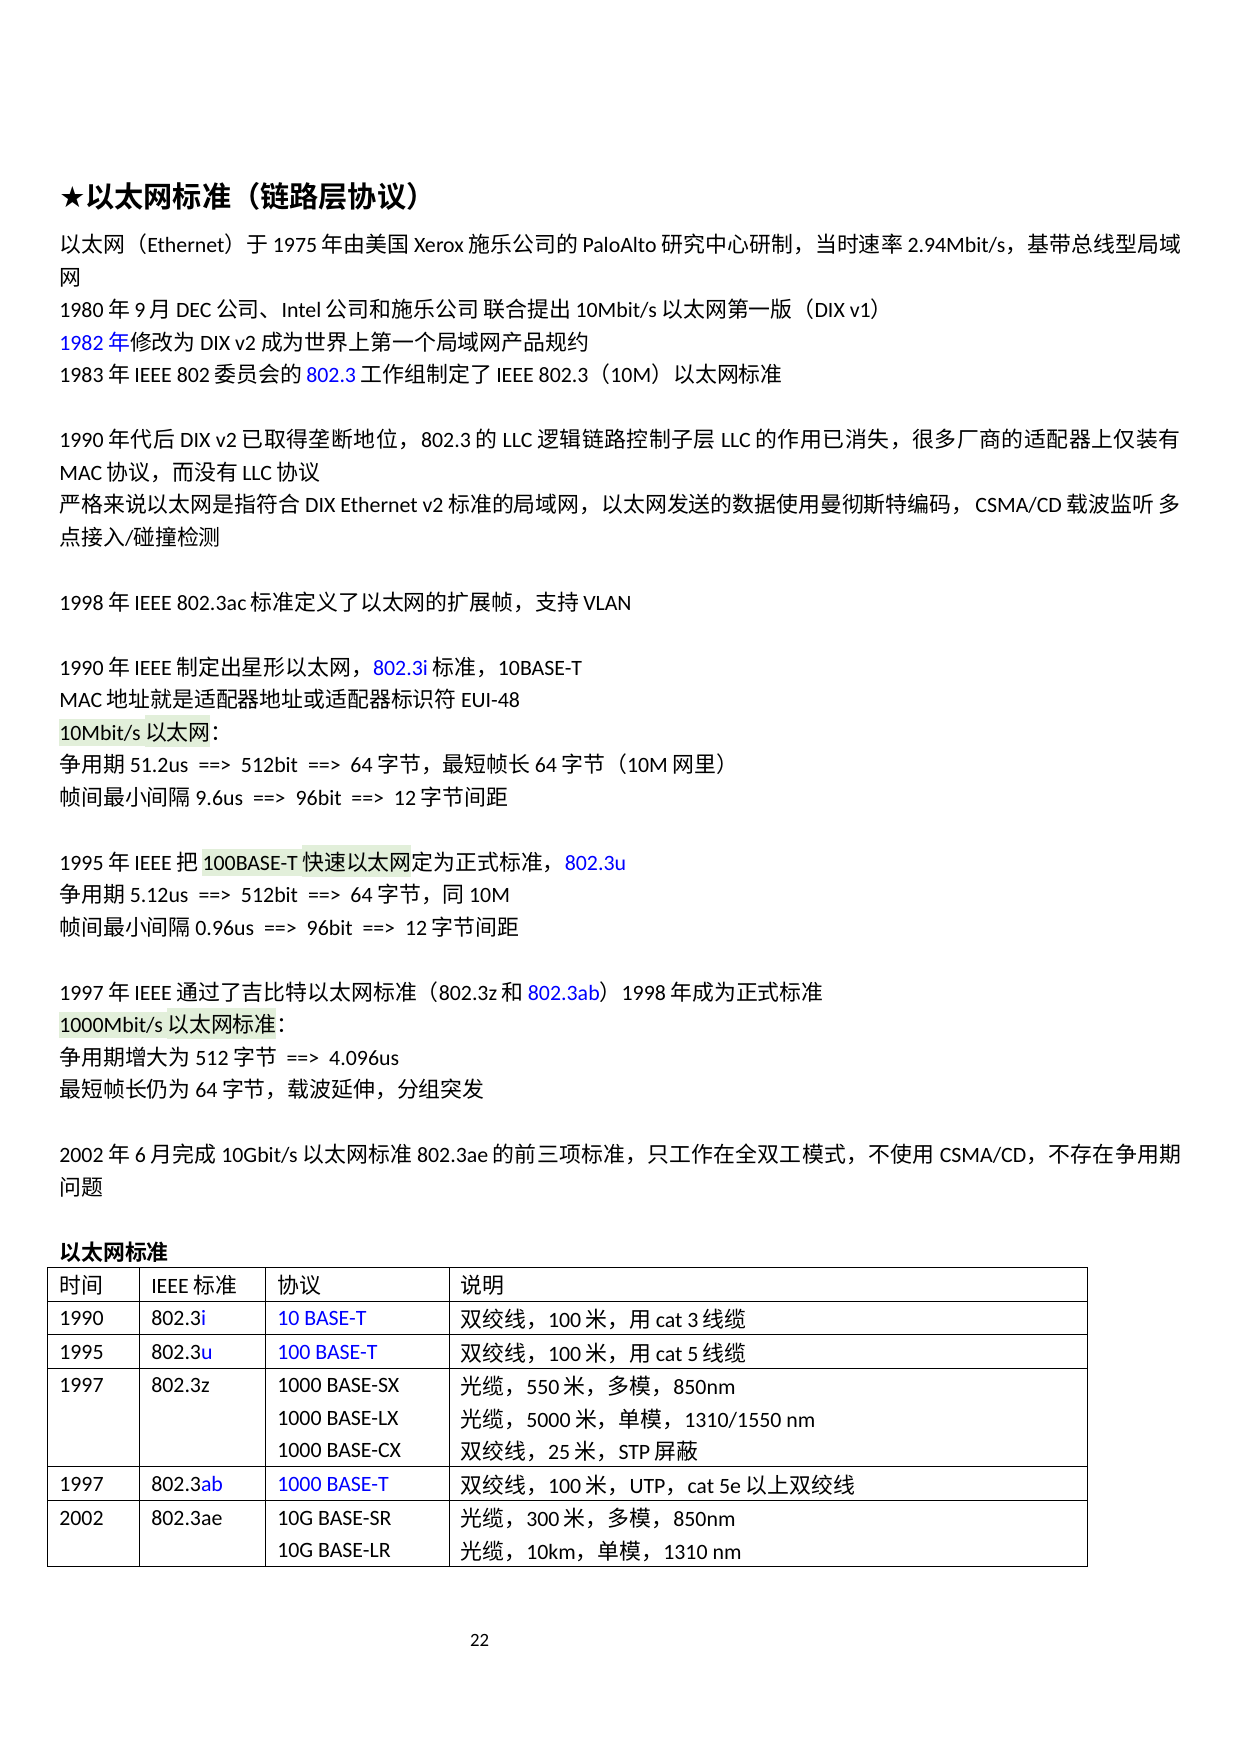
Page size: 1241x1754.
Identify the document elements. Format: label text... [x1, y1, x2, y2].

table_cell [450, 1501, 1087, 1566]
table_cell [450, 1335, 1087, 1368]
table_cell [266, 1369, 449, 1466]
text ★以太网标准（链路层协议） [59, 162, 1181, 227]
text 1995年IEEE把100BASE-T快速以太网定为正式标准，802.3u [59, 844, 1181, 877]
text 帧间最小间隔 9.6us ==> 96bit ==> 12字节间距 [59, 779, 1181, 812]
text 严格来说以太网是指符合DIX Ethernet v2标准的局域网，以太网发送的数据使用曼彻斯特编码，CSMA/CD载波监听 多点接入/碰撞检测 [59, 487, 1181, 552]
table_header IEEE标准 [140, 1268, 265, 1301]
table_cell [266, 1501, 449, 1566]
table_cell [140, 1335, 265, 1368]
table_header 说明 [450, 1268, 1087, 1301]
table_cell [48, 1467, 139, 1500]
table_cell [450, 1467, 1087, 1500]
text 1990年代后DIX v2已取得垄断地位，802.3的LLC逻辑链路控制子层LLC的作用已消失，很多厂商的适配器上仅装有MAC协议，而没有LLC协议 [59, 422, 1181, 487]
text 1980年9月DEC公司、Intel公司和施乐公司 联合提出10Mbit/s以太网第一版（DIX v1） [59, 292, 1181, 324]
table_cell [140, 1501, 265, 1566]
text 最短帧长仍为 64字节，载波延伸，分组突发 [59, 1072, 1181, 1104]
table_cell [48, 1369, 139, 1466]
table_header 协议 [266, 1268, 449, 1301]
table_header 时间 [48, 1268, 139, 1301]
text MAC地址就是适配器地址或适配器标识符EUI-48 [59, 682, 1181, 714]
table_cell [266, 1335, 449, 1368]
text 1998年IEEE 802.3ac标准定义了以太网的扩展帧，支持VLAN [59, 584, 1181, 617]
text 1982年修改为DIX v2 成为世界上第一个局域网产品规约 [59, 324, 1181, 357]
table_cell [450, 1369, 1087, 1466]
text 1000Mbit/s以太网标准： [59, 1007, 1181, 1039]
text 争用期 5.12us ==> 512bit ==> 64字节，同10M [59, 877, 1181, 909]
text 10Mbit/s以太网： [59, 714, 1181, 747]
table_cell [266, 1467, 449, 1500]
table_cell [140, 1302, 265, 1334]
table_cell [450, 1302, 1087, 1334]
text 以太网（Ethernet）于1975年由美国Xerox施乐公司的PaloAlto研究中心研制，当时速率2.94Mbit/s，基带总线型局域网 [59, 227, 1181, 292]
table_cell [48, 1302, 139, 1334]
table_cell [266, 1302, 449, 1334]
text 争用期 51.2us ==> 512bit ==> 64字节，最短帧长64字节（10M网里） [59, 747, 1181, 779]
text 争用期增大为 512字节 ==> 4.096us [59, 1039, 1181, 1072]
text 1997年IEEE通过了吉比特以太网标准（802.3z和802.3ab）1998年成为正式标准 [59, 974, 1181, 1007]
text 2002年6月完成10Gbit/s以太网标准802.3ae的前三项标准，只工作在全双工模式，不使用CSMA/CD，不存在争用期问题 [59, 1137, 1181, 1202]
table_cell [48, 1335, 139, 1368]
text 1983年IEEE 802委员会的802.3工作组制定了IEEE 802.3（10M）以太网标准 [59, 357, 1181, 389]
text 1990年IEEE制定出星形以太网，802.3i标准，10BASE-T [59, 649, 1181, 682]
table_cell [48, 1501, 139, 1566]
text 帧间最小间隔 0.96us ==> 96bit ==> 12字节间距 [59, 909, 1181, 942]
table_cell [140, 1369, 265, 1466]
text 以太网标准 [59, 1234, 1181, 1267]
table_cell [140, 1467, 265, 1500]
